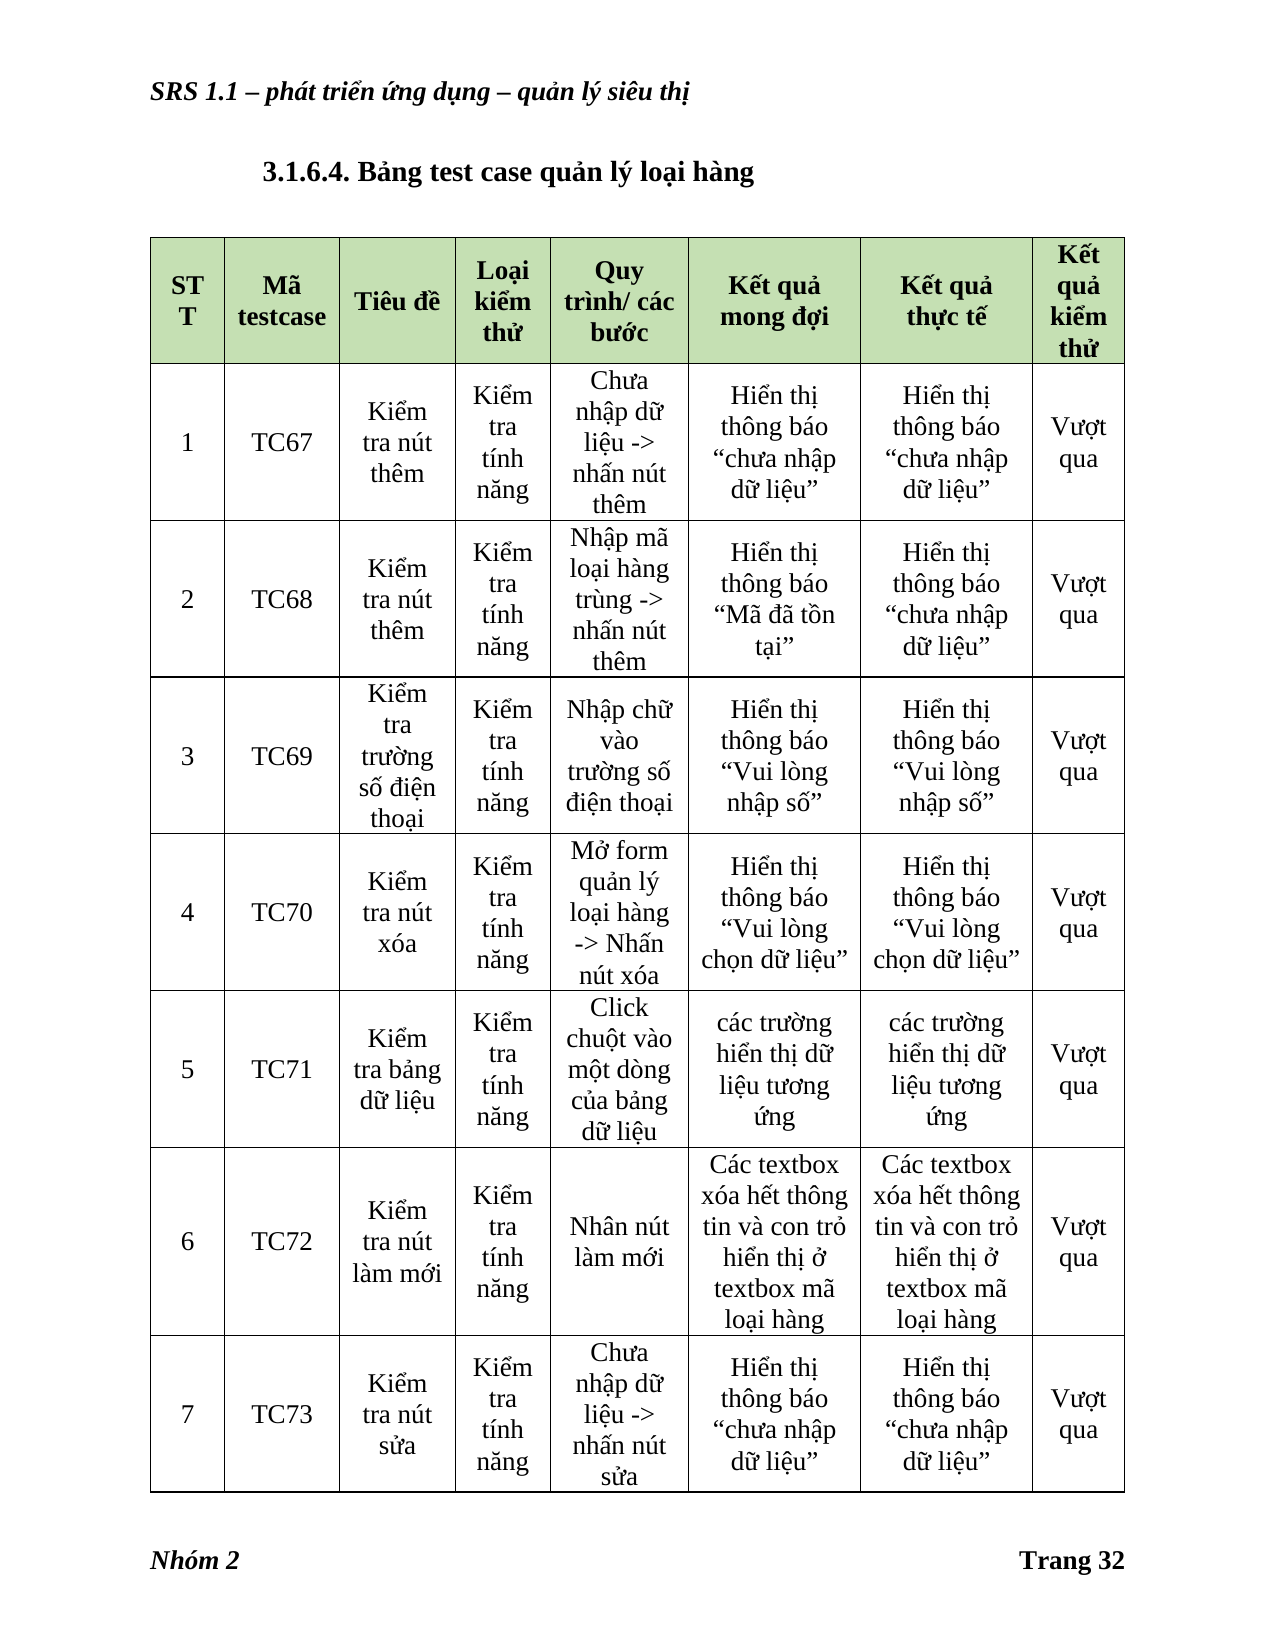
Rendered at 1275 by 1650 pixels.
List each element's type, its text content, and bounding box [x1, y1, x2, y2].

table_cell Kiểm tra nút sửa [340, 1336, 455, 1491]
table_cell Hiển thị thông báo “Vui lòng nhập số” [861, 678, 1032, 833]
table_cell các trường hiển thị dữ liệu tương ứng [861, 991, 1032, 1147]
table_cell 3 [151, 678, 224, 833]
table_cell Kiểm tra tính năng [456, 678, 550, 833]
table_cell Mở form quản lý loại hàng -> Nhấn nút xóa [551, 834, 688, 990]
table_header Kết quả kiểm thử [1033, 238, 1124, 363]
table_cell Hiển thị thông báo “chưa nhập dữ liệu” [689, 1336, 860, 1491]
subtitle Bảng test case quản lý loại hàng [262, 154, 1125, 188]
table_cell Vượt qua [1033, 1336, 1124, 1491]
table_cell 2 [151, 521, 224, 676]
table_cell Vượt qua [1033, 678, 1124, 833]
table_cell Kiểm tra nút thêm [340, 521, 455, 676]
table_cell Kiểm tra nút thêm [340, 364, 455, 519]
table_cell Kiểm tra nút làm mới [340, 1148, 455, 1334]
table_cell Nhập mã loại hàng trùng -> nhấn nút thêm [551, 521, 688, 676]
table_header Quy trình/ các bước [551, 238, 688, 363]
table_cell Kiểm tra bảng dữ liệu [340, 991, 455, 1147]
table_cell Hiển thị thông báo “chưa nhập dữ liệu” [861, 364, 1032, 519]
table_cell Hiển thị thông báo “Vui lòng chọn dữ liệu” [689, 834, 860, 990]
table_cell Kiểm tra trường số điện thoại [340, 678, 455, 833]
table_cell Kiểm tra tính năng [456, 991, 550, 1147]
table_header Mã testcase [225, 238, 339, 363]
table_cell Nhập chữ vào trường số điện thoại [551, 678, 688, 833]
table_cell Vượt qua [1033, 1148, 1124, 1334]
table_cell Kiểm tra tính năng [456, 364, 550, 519]
table_cell Click chuột vào một dòng của bảng dữ liệu [551, 991, 688, 1147]
table_header Tiêu đề [340, 238, 455, 363]
table_cell 1 [151, 364, 224, 519]
table_cell Vượt qua [1033, 521, 1124, 676]
table_cell 4 [151, 834, 224, 990]
table_cell Kiểm tra nút xóa [340, 834, 455, 990]
table_cell Chưa nhập dữ liệu -> nhấn nút sửa [551, 1336, 688, 1491]
table_cell 5 [151, 991, 224, 1147]
table_cell Vượt qua [1033, 991, 1124, 1147]
table_header Loại kiểm thử [456, 238, 550, 363]
table_cell TC69 [225, 678, 339, 833]
table_cell các trường hiển thị dữ liệu tương ứng [689, 991, 860, 1147]
table_header Kết quả mong đợi [689, 238, 860, 363]
table_cell Kiểm tra tính năng [456, 1336, 550, 1491]
table_cell TC70 [225, 834, 339, 990]
table_cell TC68 [225, 521, 339, 676]
table_cell 7 [151, 1336, 224, 1491]
table_cell Kiểm tra tính năng [456, 834, 550, 990]
table_cell Nhân nút làm mới [551, 1148, 688, 1334]
table_cell Hiển thị thông báo “chưa nhập dữ liệu” [861, 521, 1032, 676]
table_cell Các textbox xóa hết thông tin và con trỏ hiển thị ở textbox mã loại hàng [689, 1148, 860, 1334]
table_cell Hiển thị thông báo “Vui lòng chọn dữ liệu” [861, 834, 1032, 990]
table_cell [861, 1336, 1032, 1491]
table_cell Vượt qua [1033, 364, 1124, 519]
table_cell TC71 [225, 991, 339, 1147]
table_cell Kiểm tra tính năng [456, 1148, 550, 1334]
table_cell Vượt qua [1033, 834, 1124, 990]
table_cell Các textbox xóa hết thông tin và con trỏ hiển thị ở textbox mã loại hàng [861, 1148, 1032, 1334]
table_header STT [151, 238, 224, 363]
table_cell Hiển thị thông báo “Vui lòng nhập số” [689, 678, 860, 833]
table_cell Hiển thị thông báo “chưa nhập dữ liệu” [689, 364, 860, 519]
table_cell Chưa nhập dữ liệu -> nhấn nút thêm [551, 364, 688, 519]
table_cell TC67 [225, 364, 339, 519]
table_cell TC73 [225, 1336, 339, 1491]
table_cell Hiển thị thông báo “Mã đã tồn tại” [689, 521, 860, 676]
table_cell Kiểm tra tính năng [456, 521, 550, 676]
table_cell TC72 [225, 1148, 339, 1334]
table_cell 6 [151, 1148, 224, 1334]
table_header Kết quả thực tế [861, 238, 1032, 363]
